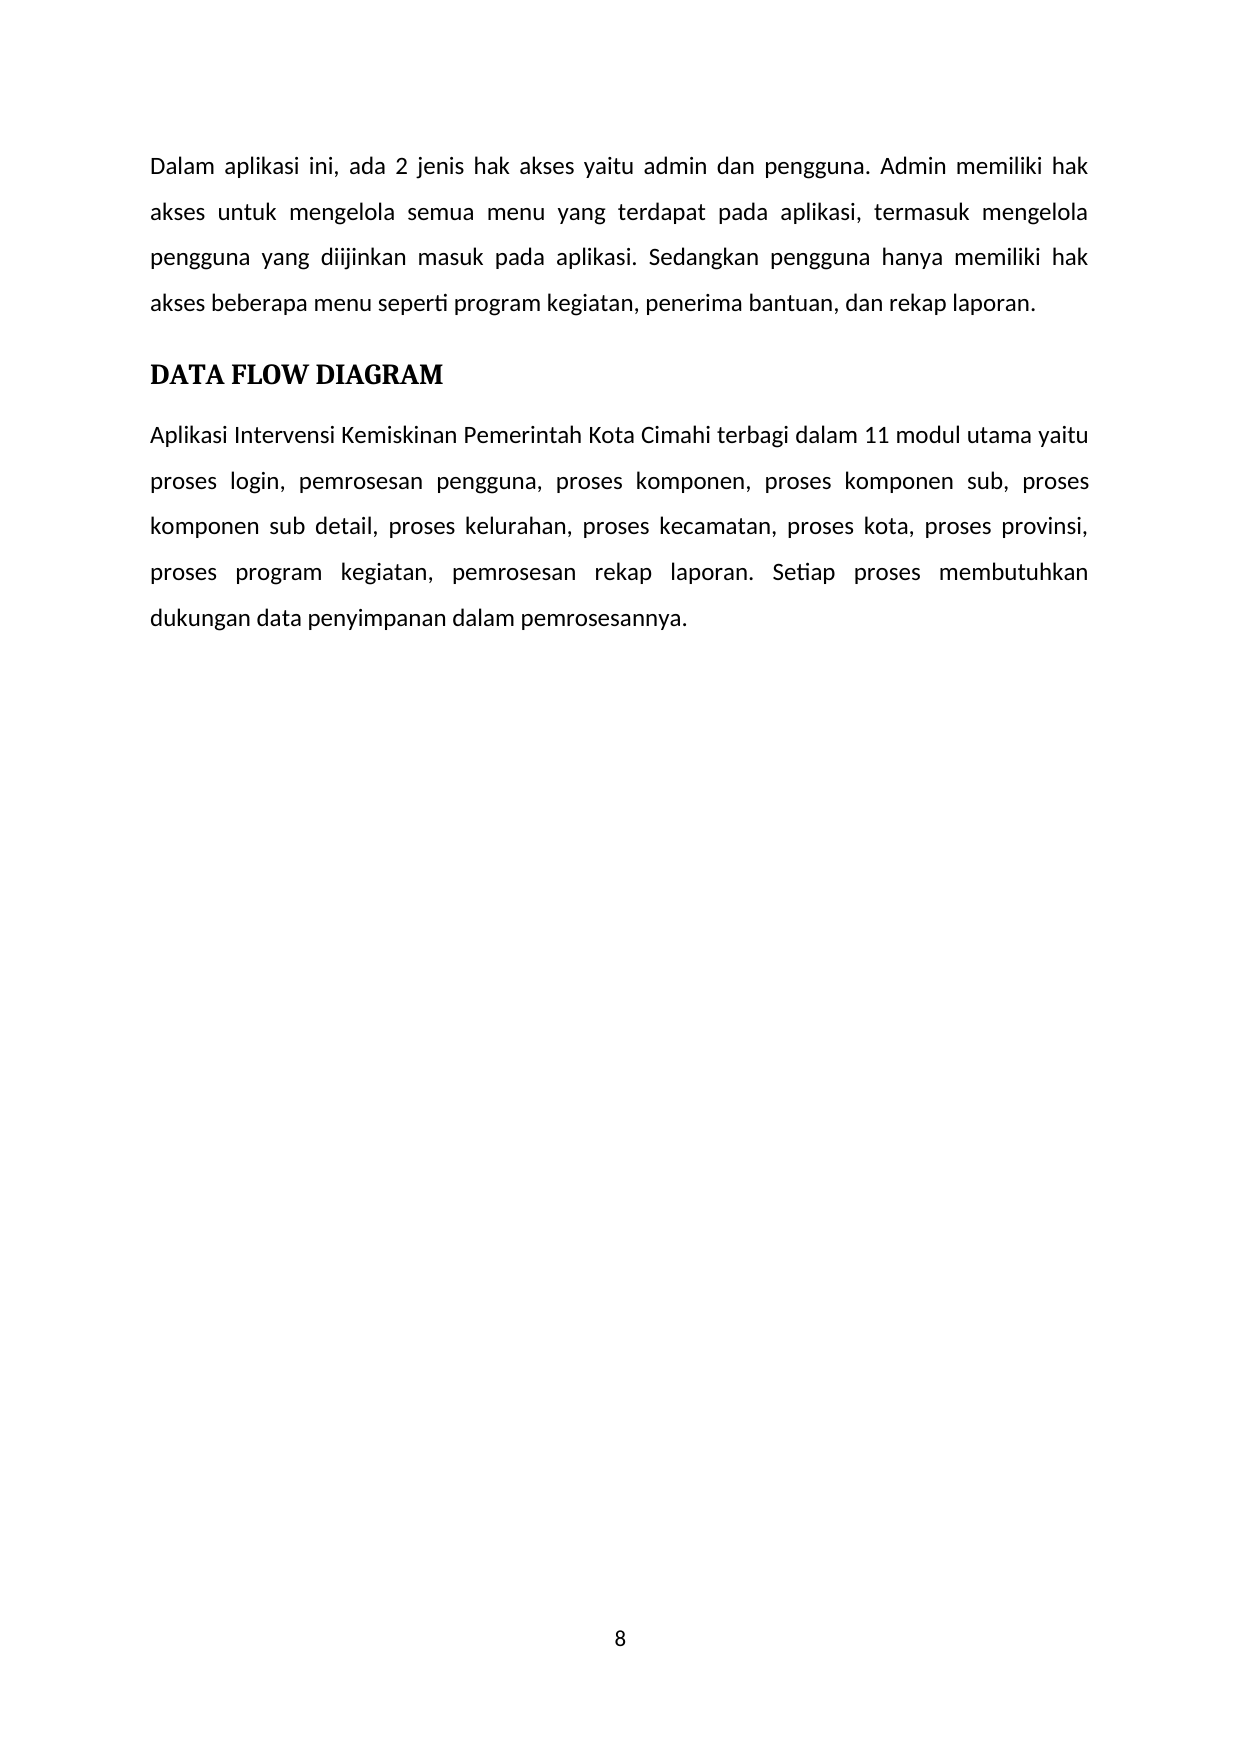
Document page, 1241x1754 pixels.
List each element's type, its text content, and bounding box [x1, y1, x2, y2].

text Dalam aplikasi ini, ada 2 jenis hak akses yaitu admin dan pengguna. Admin memiliki hak akses untuk mengelola semua menu yang terdapat pada aplikasi, termasuk mengelola pengguna yang diijinkan masuk pada aplikasi. Sedangkan pengguna hanya memiliki hak akses beberapa menu seperti program kegiatan, penerima bantuan, dan rekap laporan. [150, 150, 1090, 318]
text Aplikasi Intervensi Kemiskinan Pemerintah Kota Cimahi terbagi dalam 11 modul utama yaitu proses login, pemrosesan pengguna, proses komponen, proses komponen sub, proses komponen sub detail, proses kelurahan, proses kecamatan, proses kota, proses provinsi, proses program kegiatan, pemrosesan rekap laporan. Setiap proses membutuhkan dukungan data penyimpanan dalam pemrosesannya. [150, 419, 1090, 632]
subtitle DATA FLOW DIAGRAM [150, 358, 1090, 391]
